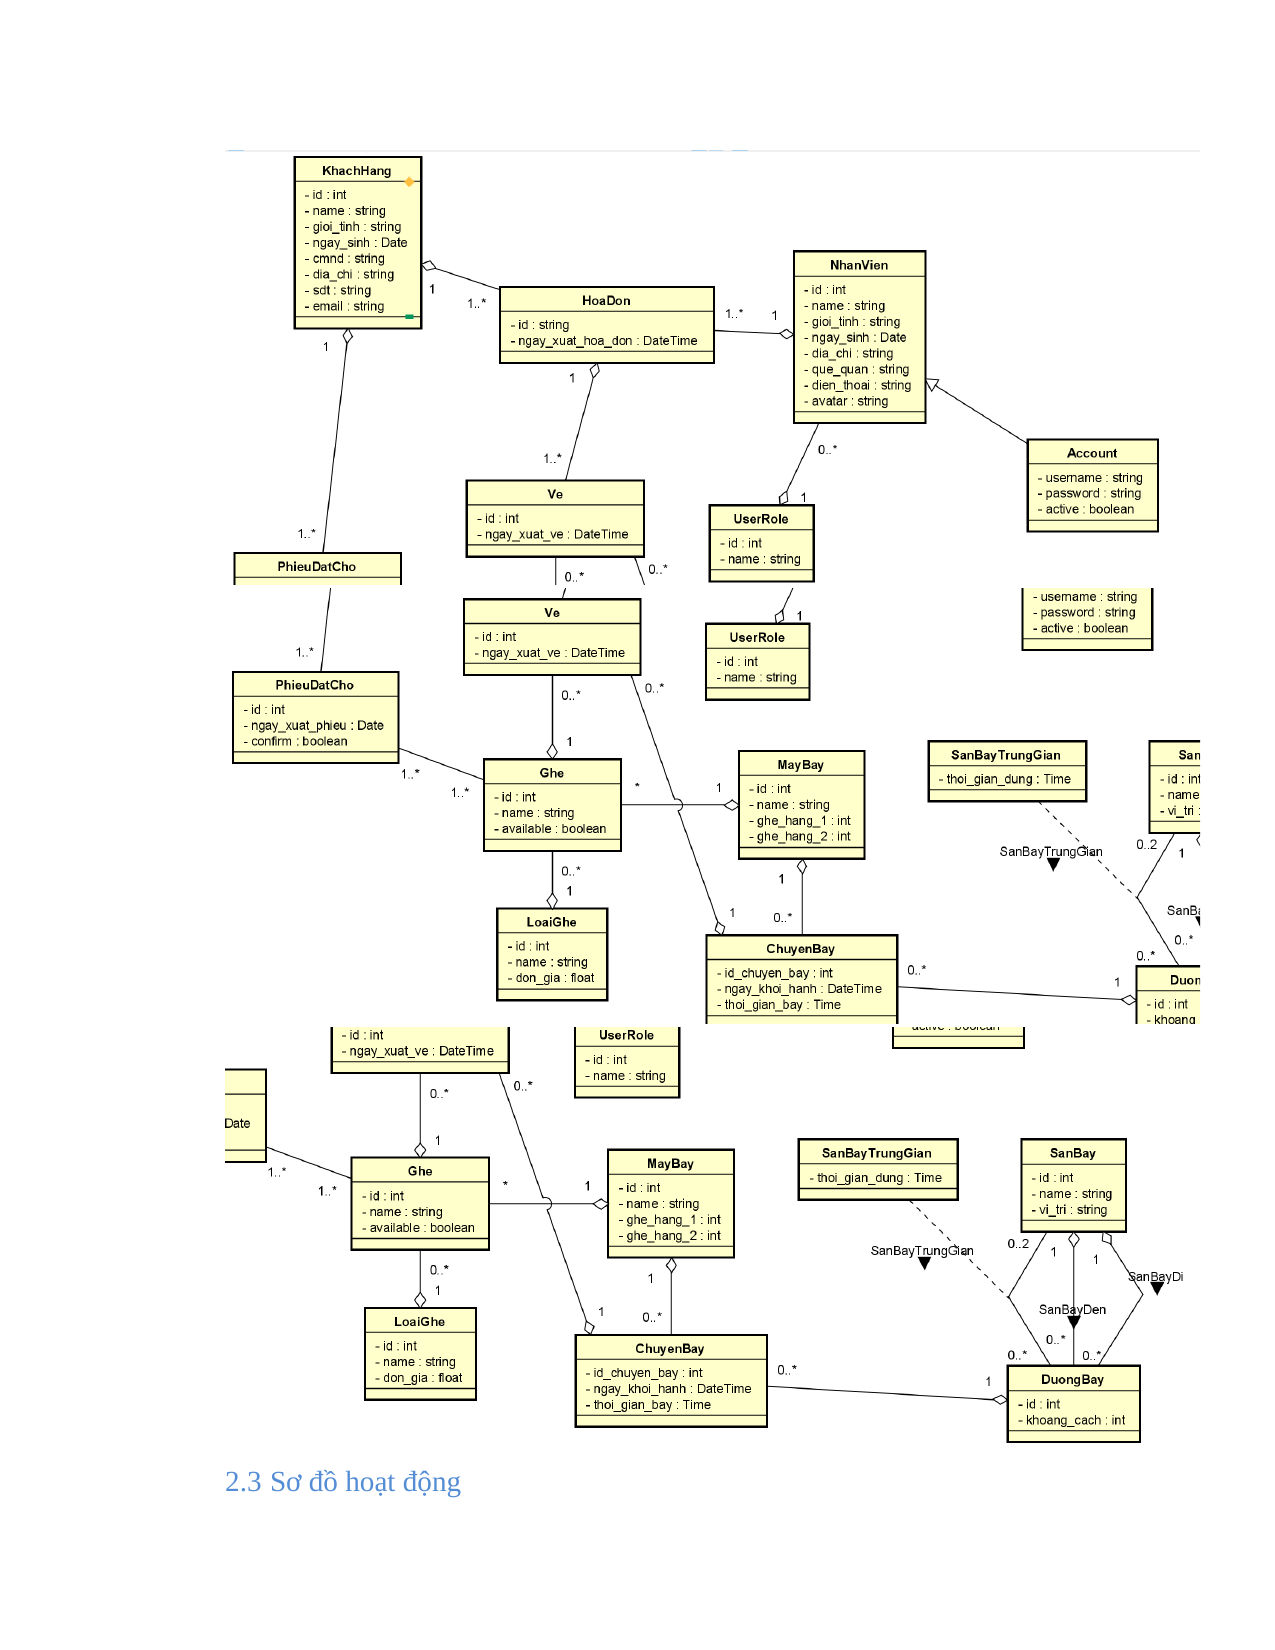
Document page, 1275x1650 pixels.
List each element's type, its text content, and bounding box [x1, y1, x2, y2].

list Sơ đồ hoạt động [225, 1464, 1125, 1498]
